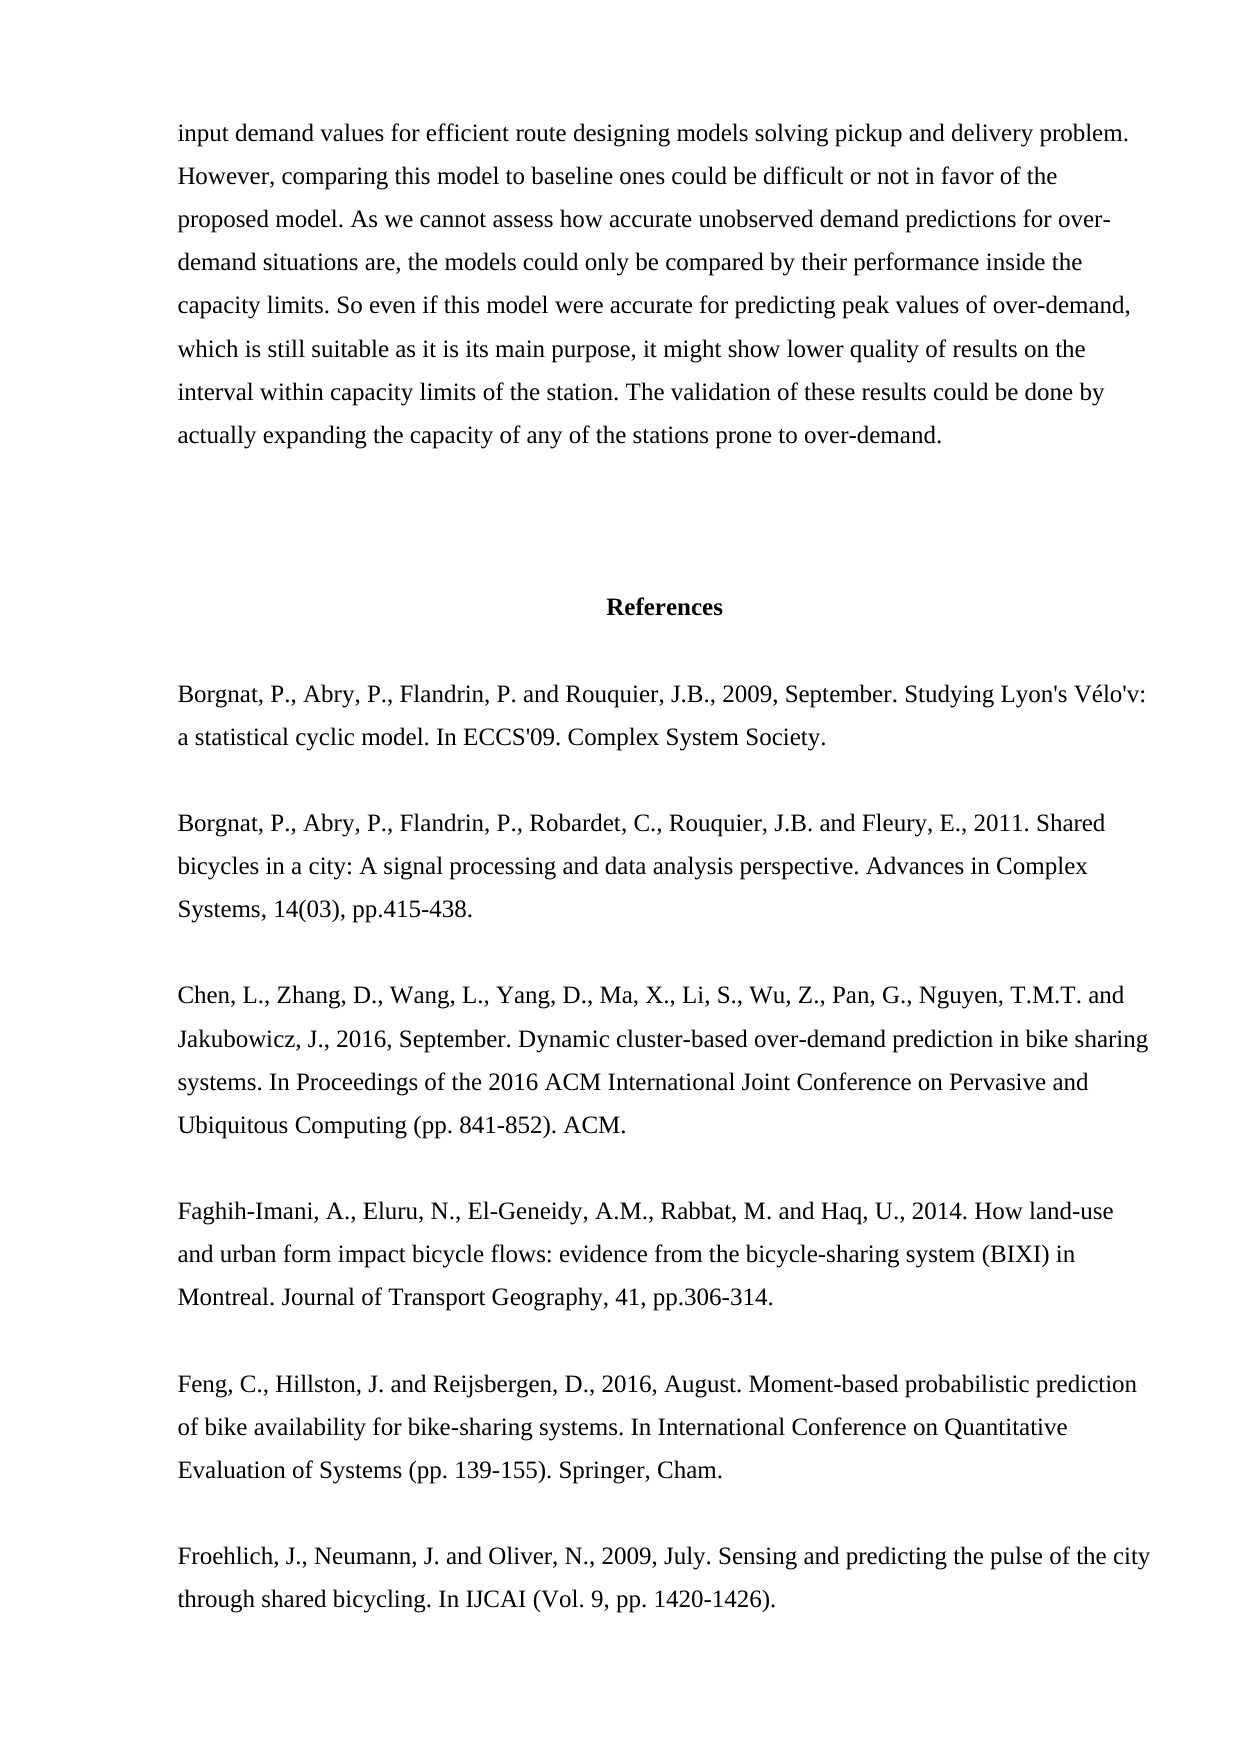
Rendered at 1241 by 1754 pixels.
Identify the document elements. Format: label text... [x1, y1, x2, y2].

text Borgnat, P., Abry, P., Flandrin, P., Robardet, C., Rouquier, J.B. and Fleury, E., 2011. Shared bicycles in a city: A signal processing and data analysis perspective. Advances in Complex Systems, 14(03), pp.415-438. [177, 808, 1152, 923]
text Feng, C., Hillston, J. and Reijsbergen, D., 2016, August. Moment-based probabilistic prediction of bike availability for bike-sharing systems. In International Conference on Quantitative Evaluation of Systems (pp. 139-155). Springer, Cham. [177, 1369, 1152, 1484]
text Froehlich, J., Neumann, J. and Oliver, N., 2009, July. Sensing and predicting the pulse of the city through shared bicycling. In IJCAI (Vol. 9, pp. 1420-1426). [177, 1541, 1152, 1613]
text Chen, L., Zhang, D., Wang, L., Yang, D., Ma, X., Li, S., Wu, Z., Pan, G., Nguyen, T.M.T. and Jakubowicz, J., 2016, September. Dynamic cluster-based over-demand prediction in bike sharing systems. In Proceedings of the 2016 ACM International Joint Conference on Pervasive and Ubiquitous Computing (pp. 841-852). ACM. [177, 981, 1152, 1139]
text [177, 118, 1152, 449]
text Faghih-Imani, A., Eluru, N., El-Geneidy, A.M., Rabbat, M. and Haq, U., 2014. How land-use and urban form impact bicycle flows: evidence from the bicycle-sharing system (BIXI) in Montreal. Journal of Transport Geography, 41, pp.306-314. [177, 1196, 1152, 1311]
text References [177, 592, 1152, 621]
text Borgnat, P., Abry, P., Flandrin, P. and Rouquier, J.B., 2009, September. Studying Lyon's Vélo'v: a statistical cyclic model. In ECCS'09. Complex System Society. [177, 679, 1152, 751]
